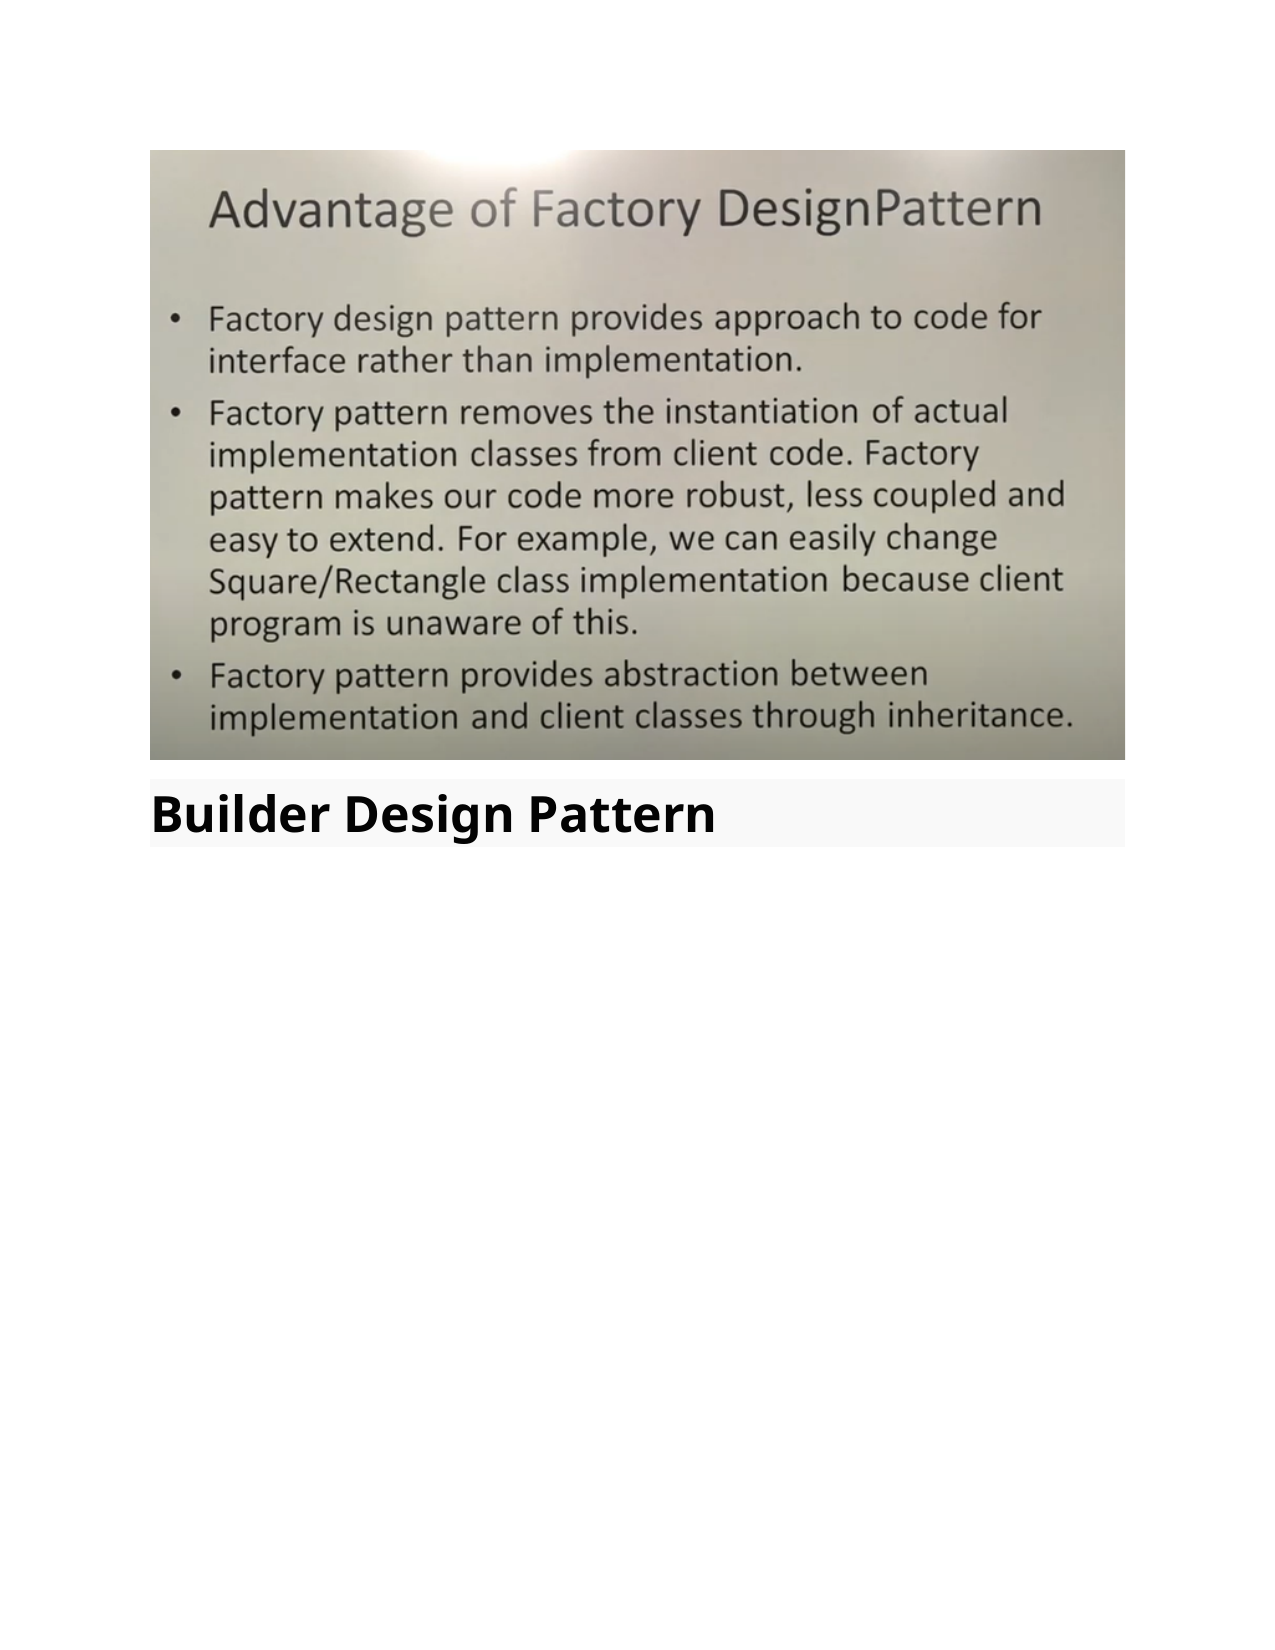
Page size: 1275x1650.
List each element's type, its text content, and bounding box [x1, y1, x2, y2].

subtitle Builder Design Pattern [150, 779, 1125, 847]
